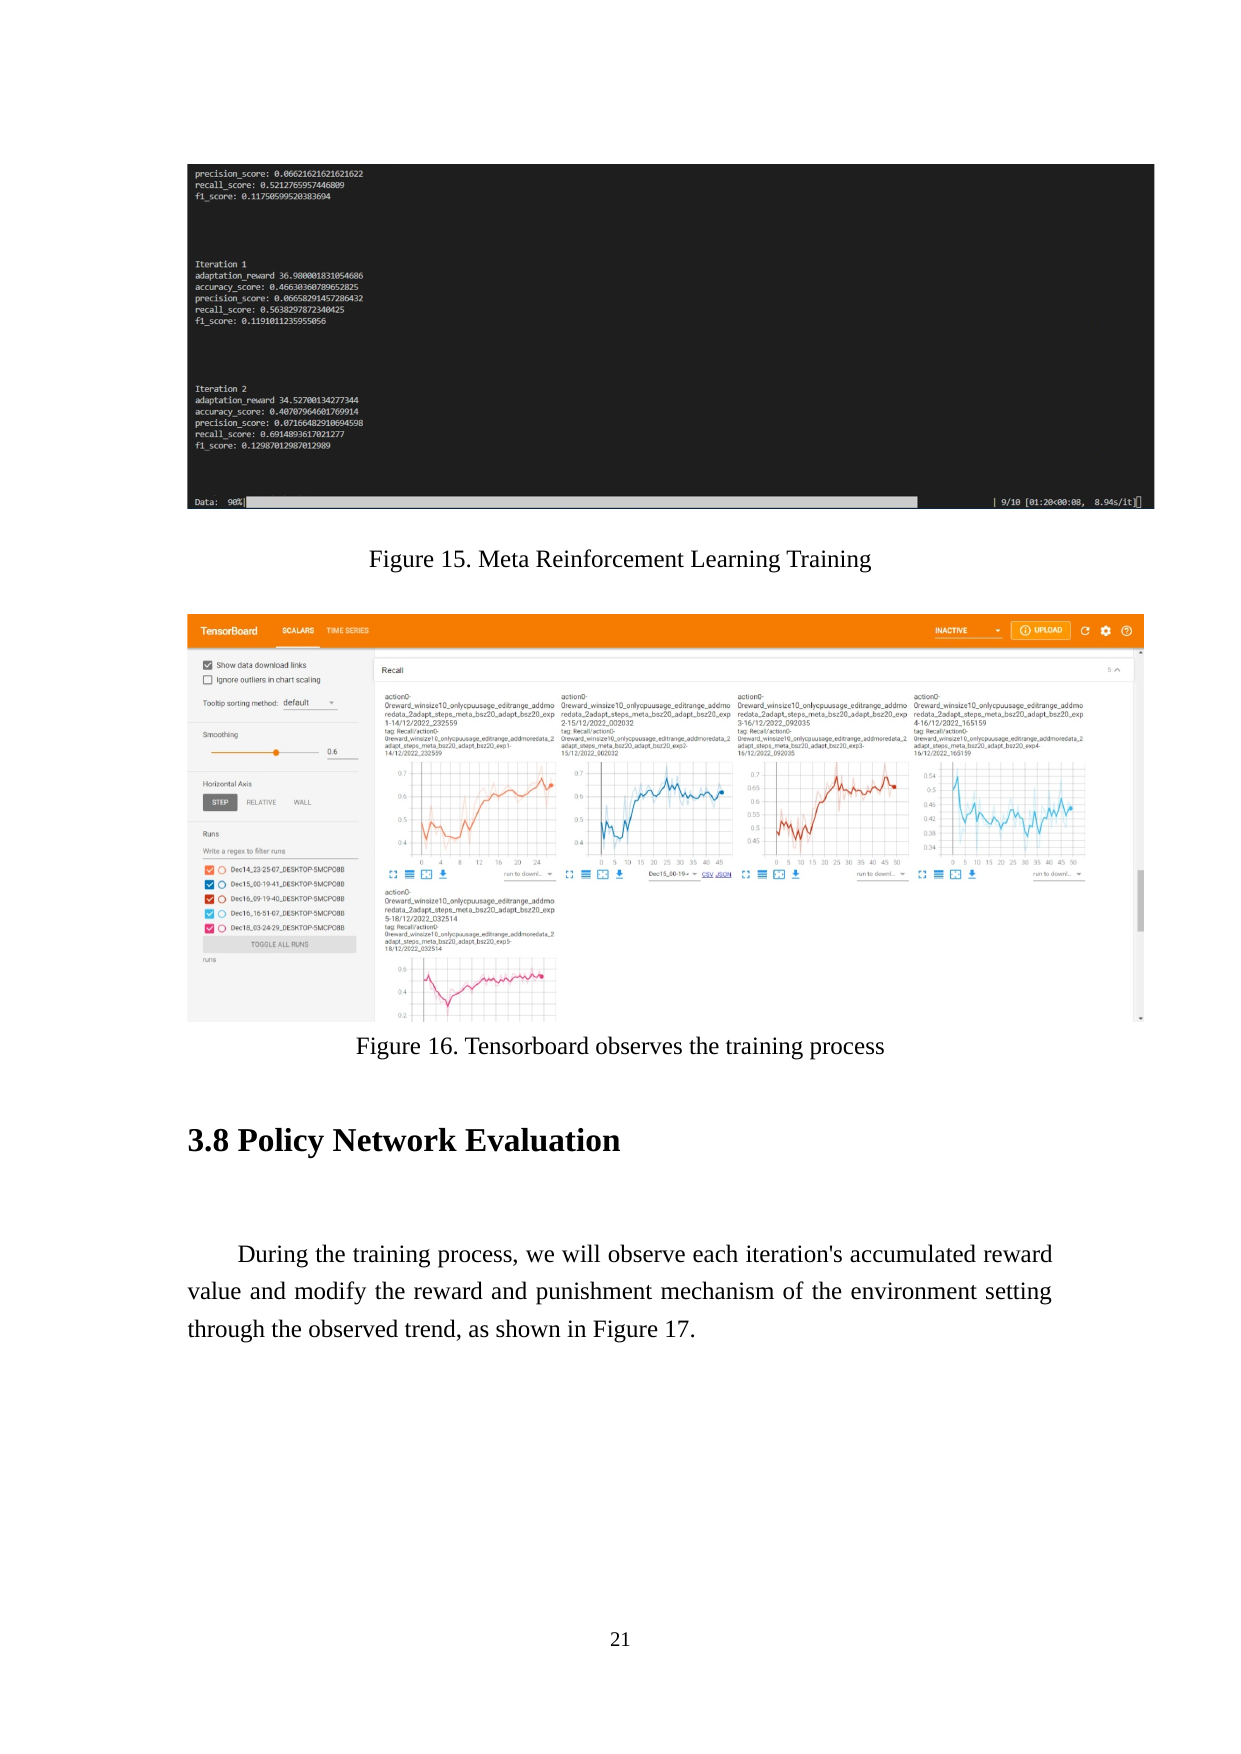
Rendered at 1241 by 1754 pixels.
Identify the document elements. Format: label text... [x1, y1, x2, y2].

picture [187, 164, 1155, 509]
text During the training process, we will observe each iteration's accumulated reward value and modify the reward and punishment mechanism of the environment setting through the observed trend, as shown in Figure 17. [187, 1234, 1053, 1347]
picture [187, 614, 1144, 1022]
subtitle 3.8 Policy Network Evaluation [187, 1102, 1053, 1177]
